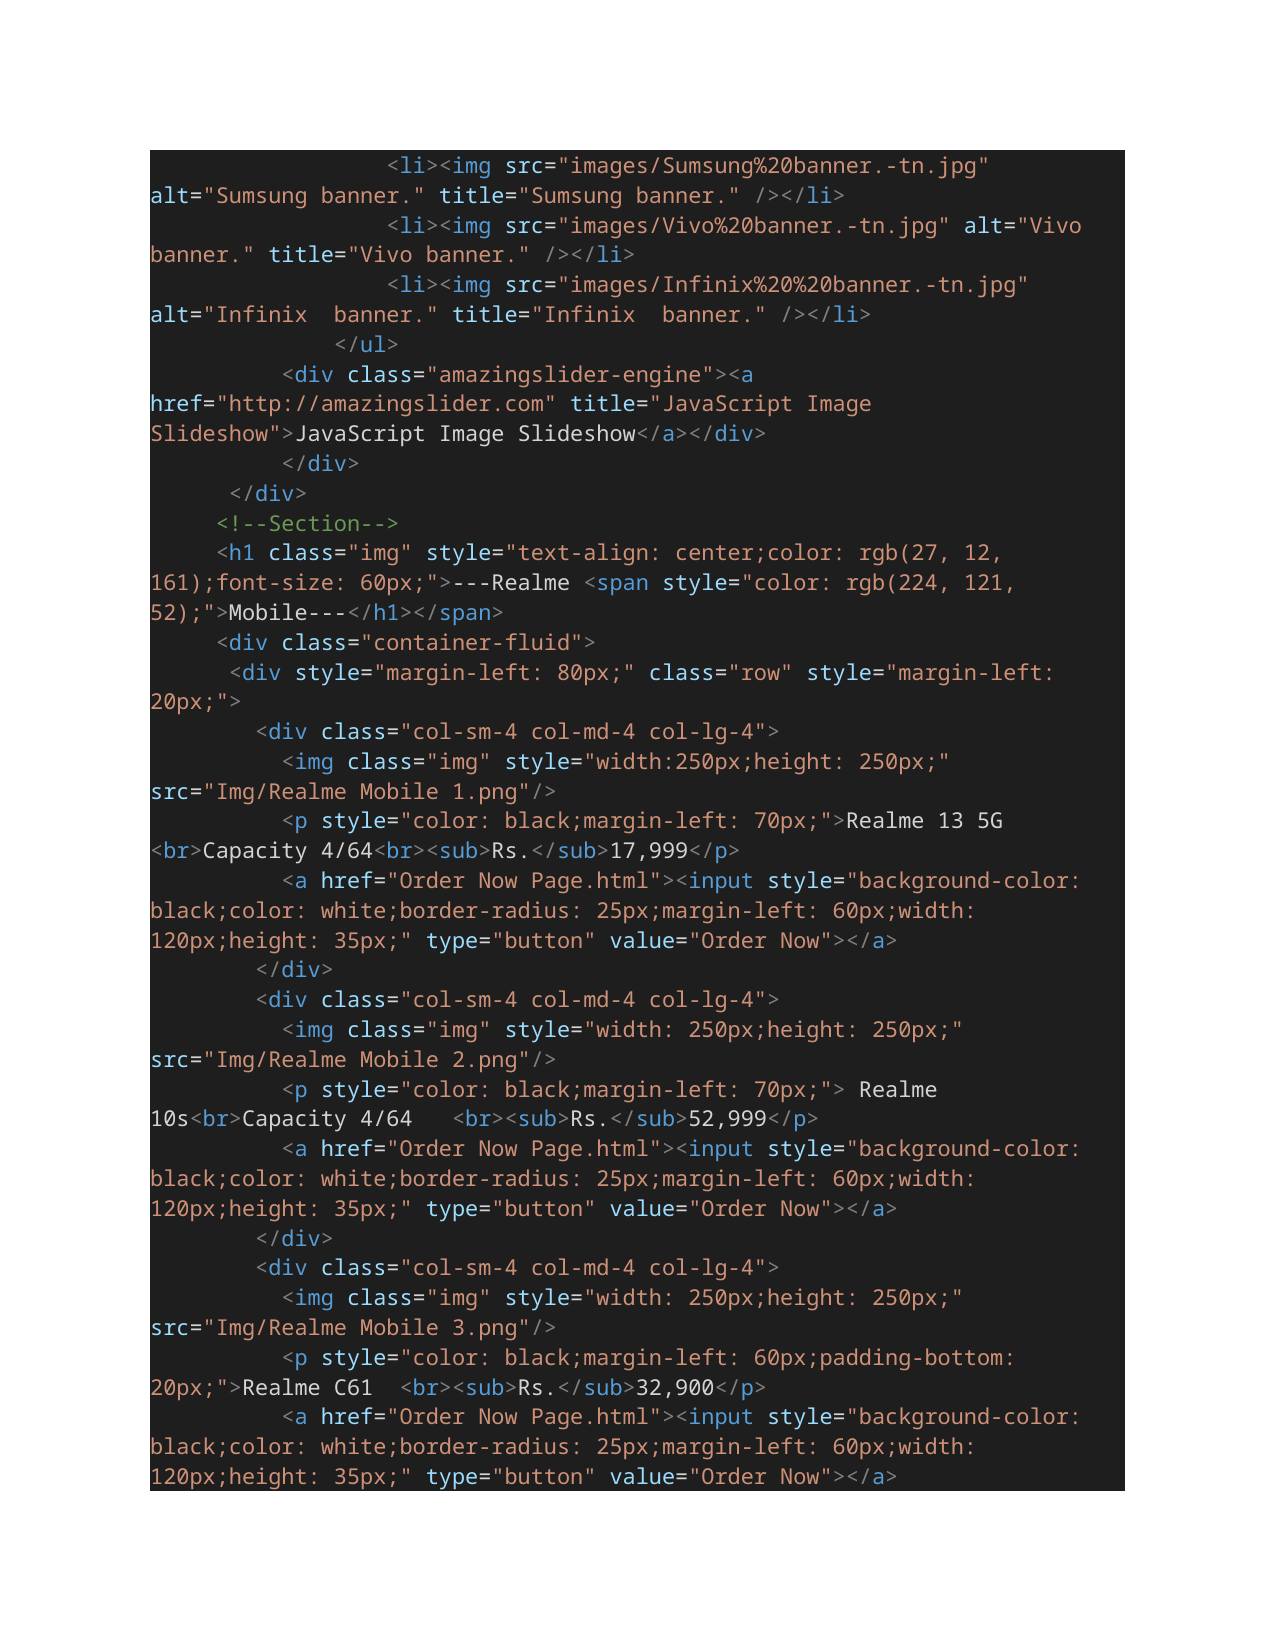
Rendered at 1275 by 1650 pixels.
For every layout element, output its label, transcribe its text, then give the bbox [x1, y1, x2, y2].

text <p style="color: black;margin-left: 60px;padding-bottom: 20px;">Realme C61 <br><sub>Rs.</sub>32,900</p> [150, 1342, 1125, 1401]
text <img class="img" style="width:250px;height: 250px;" src="Img/Realme Mobile 1.png"/> [150, 746, 1125, 805]
text <a href="Order Now Page.html"><input style="background-color: black;color: white;border-radius: 25px;margin-left: 60px;width: 120px;height: 35px;" type="button" value="Order Now"></a> [150, 1133, 1125, 1222]
text </div> [150, 448, 1125, 478]
text <img class="img" style="width: 250px;height: 250px;" src="Img/Realme Mobile 3.png"/> [150, 1282, 1125, 1342]
text <!--Section--> [150, 507, 1125, 537]
text <p style="color: black;margin-left: 70px;">Realme 13 5G <br>Capacity 4/64<br><sub>Rs.</sub>17,999</p> [150, 805, 1125, 865]
text <img class="img" style="width: 250px;height: 250px;" src="Img/Realme Mobile 2.png"/> [150, 1014, 1125, 1073]
text <li><img src="images/Sumsung%20banner.-tn.jpg" alt="Sumsung banner." title="Sumsung banner." /></li> [150, 150, 1125, 209]
text <div class="col-sm-4 col-md-4 col-lg-4"> [150, 984, 1125, 1014]
text <div class="container-fluid"> [150, 627, 1125, 656]
text <a href="Order Now Page.html"><input style="background-color: black;color: white;border-radius: 25px;margin-left: 60px;width: 120px;height: 35px;" type="button" value="Order Now"></a> [150, 1401, 1125, 1491]
text <div class="amazingslider-engine"><a href="http://amazingslider.com" title="JavaScript Image Slideshow">JavaScript Image Slideshow</a></div> [150, 358, 1125, 448]
text </ul> [150, 329, 1125, 358]
text <div style="margin-left: 80px;" class="row" style="margin-left: 20px;"> [150, 656, 1125, 716]
text <li><img src="images/Infinix%20%20banner.-tn.jpg" alt="Infinix banner." title="Infinix banner." /></li> [150, 269, 1125, 329]
text <div class="col-sm-4 col-md-4 col-lg-4"> [150, 1252, 1125, 1282]
text </div> [150, 478, 1125, 507]
text <p style="color: black;margin-left: 70px;"> Realme 10s<br>Capacity 4/64 <br><sub>Rs.</sub>52,999</p> [150, 1073, 1125, 1133]
text </div> [150, 954, 1125, 984]
text <div class="col-sm-4 col-md-4 col-lg-4"> [150, 716, 1125, 746]
text <li><img src="images/Vivo%20banner.-tn.jpg" alt="Vivo banner." title="Vivo banner." /></li> [150, 209, 1125, 269]
text </div> [150, 1222, 1125, 1252]
text <h1 class="img" style="text-align: center;color: rgb(27, 12, 161);font-size: 60px;">---Realme <span style="color: rgb(224, 121, 52);">Mobile---</h1></span> [150, 537, 1125, 627]
text <a href="Order Now Page.html"><input style="background-color: black;color: white;border-radius: 25px;margin-left: 60px;width: 120px;height: 35px;" type="button" value="Order Now"></a> [150, 865, 1125, 954]
